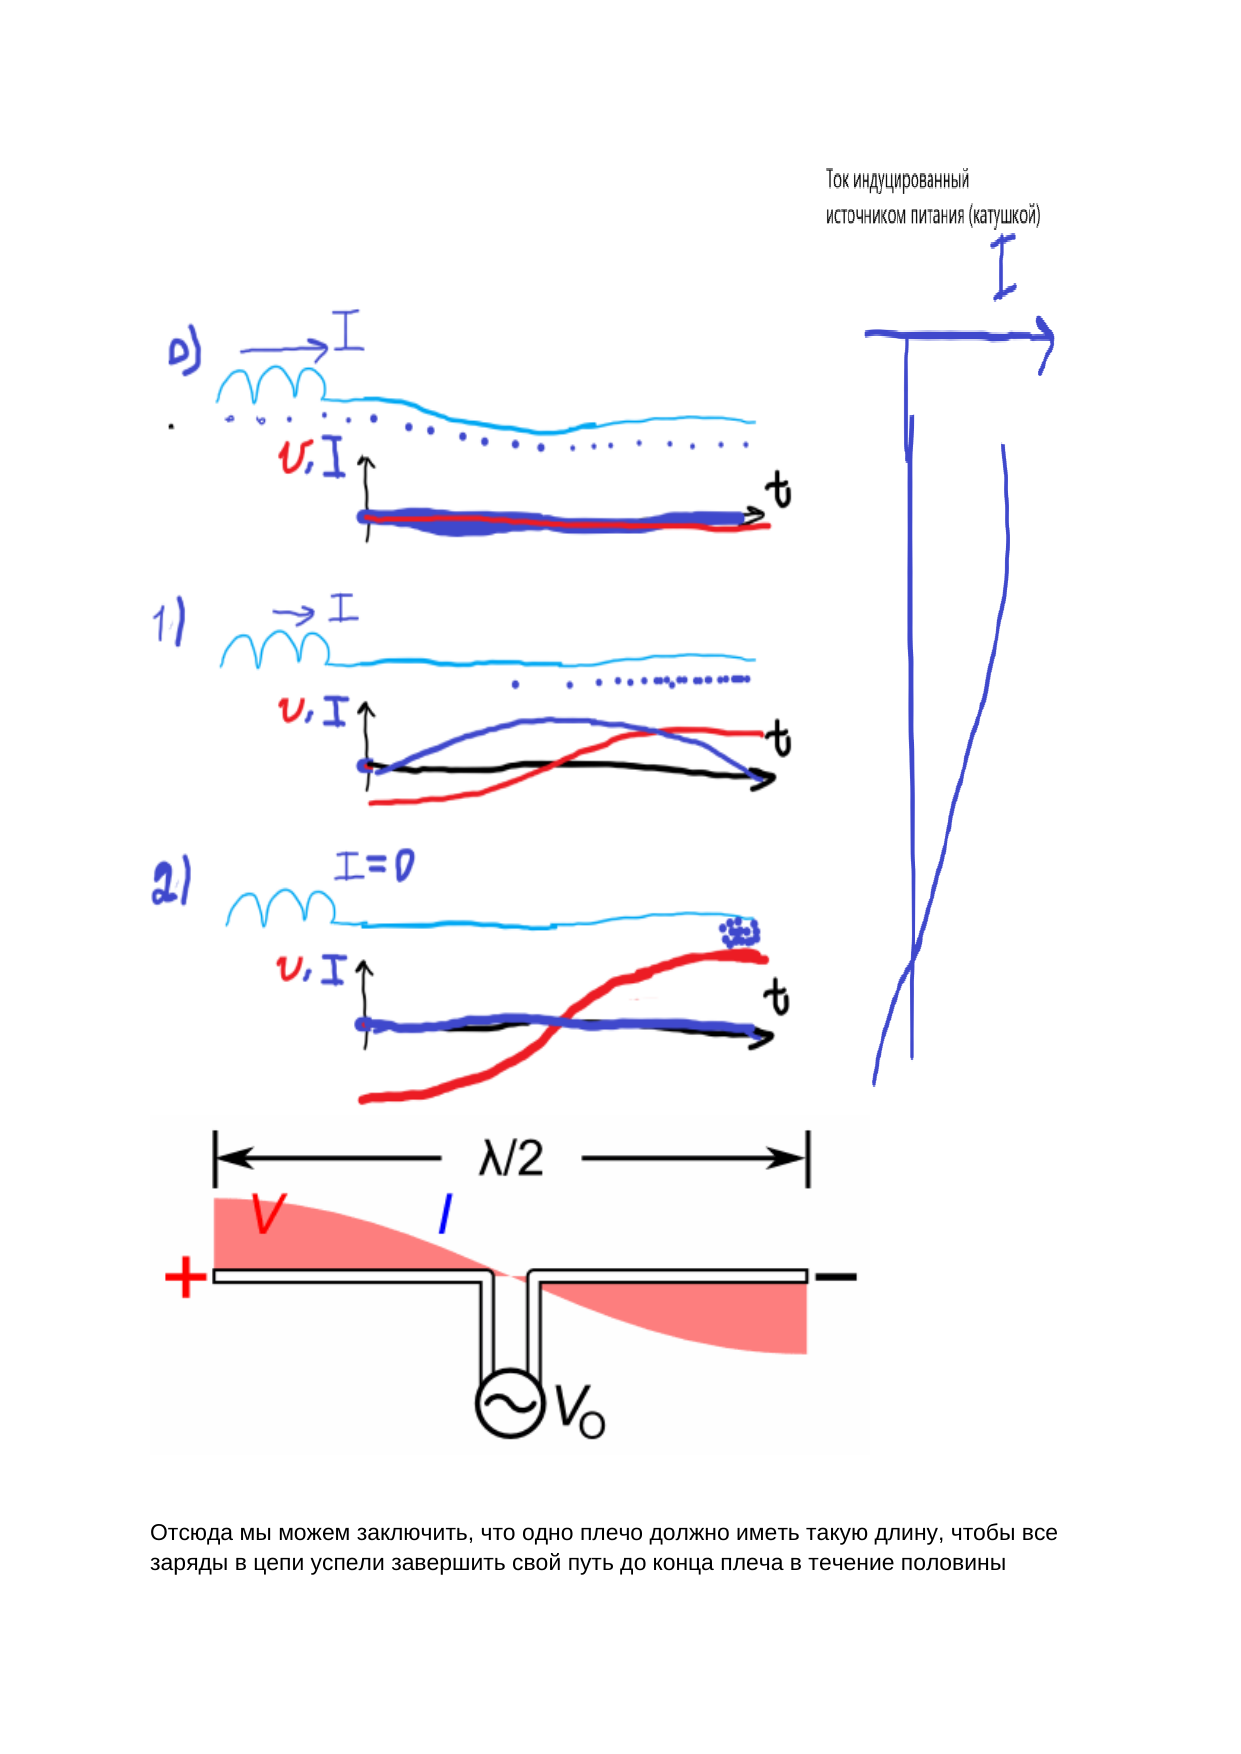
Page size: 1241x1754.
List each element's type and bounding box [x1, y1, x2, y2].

picture [150, 150, 1062, 1112]
text [150, 1519, 1090, 1575]
picture [150, 1115, 871, 1455]
